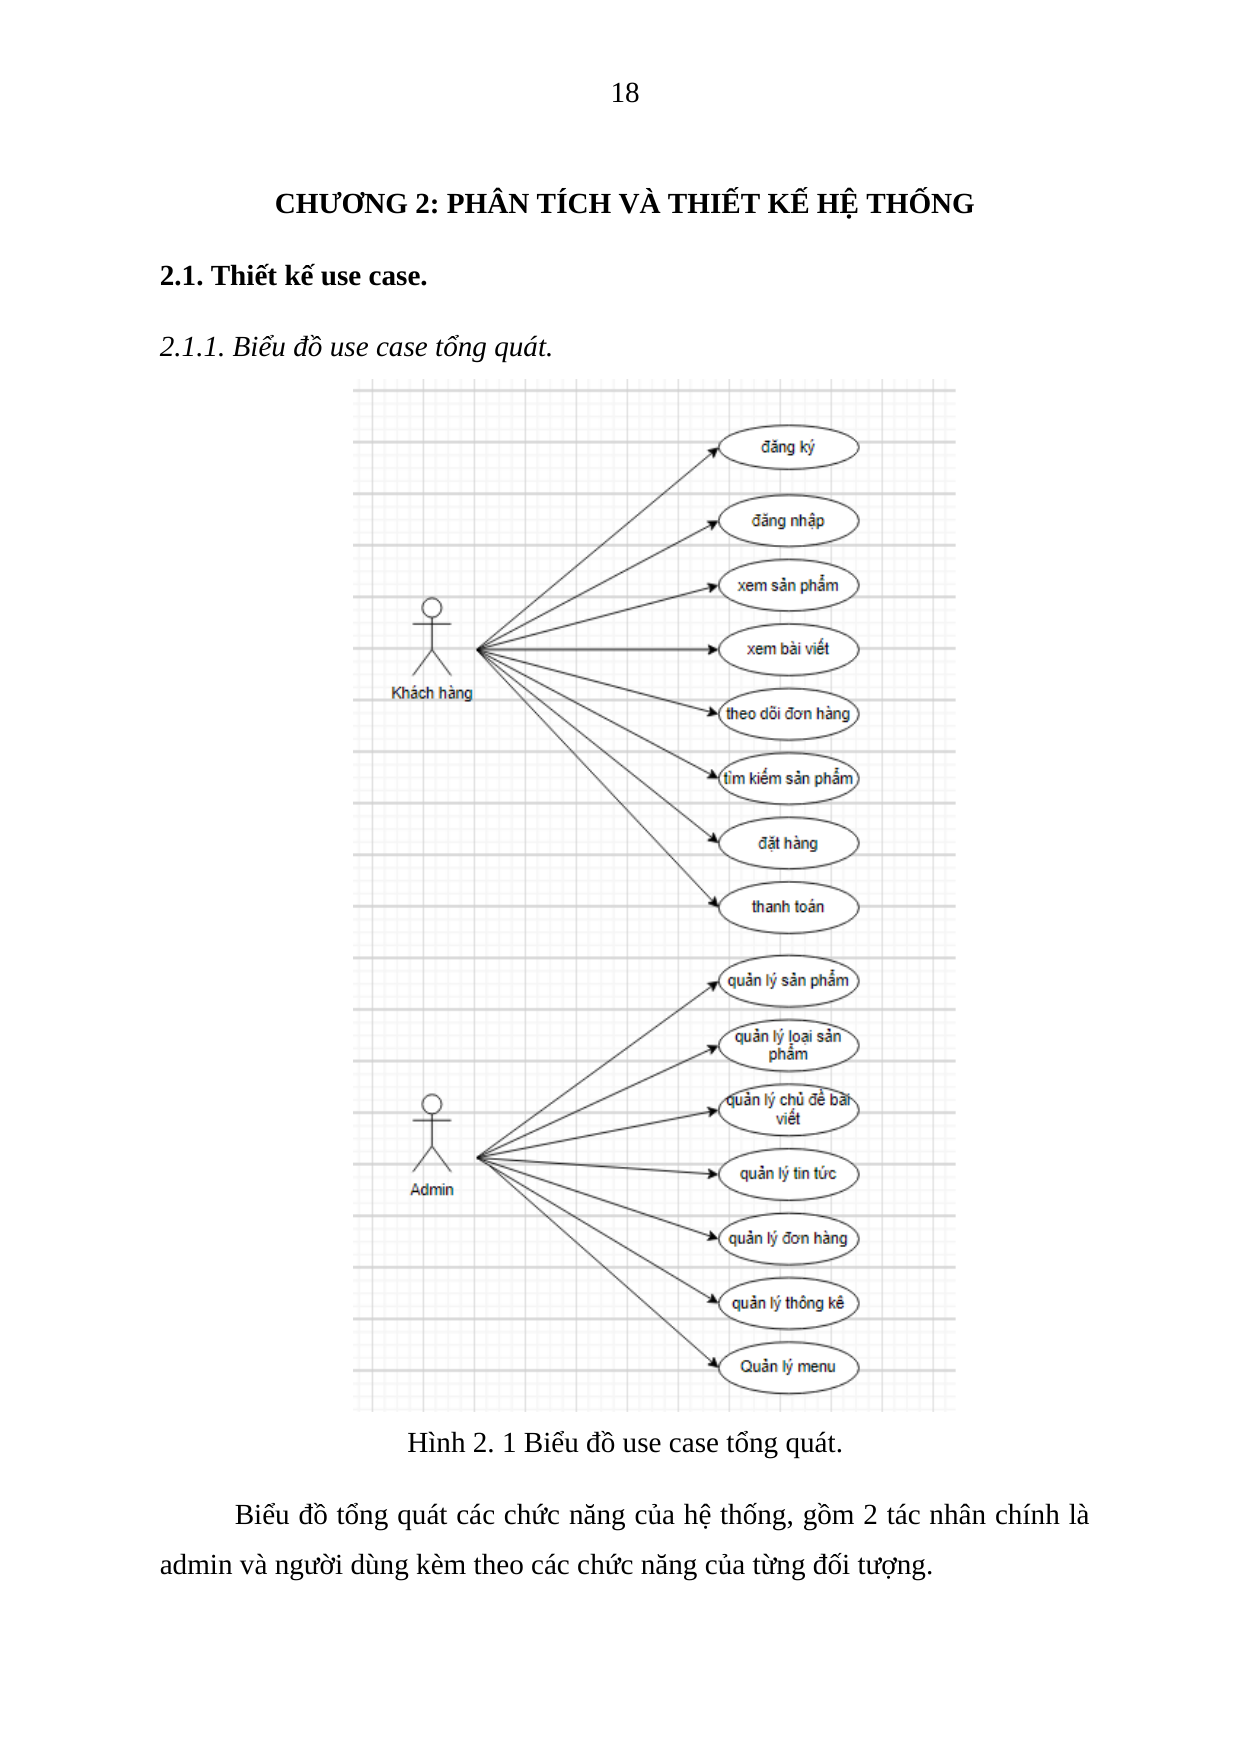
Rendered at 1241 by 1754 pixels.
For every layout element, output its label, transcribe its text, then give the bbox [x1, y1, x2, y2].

subtitle CHƯƠNG 2: PHÂN TÍCH VÀ THIẾT KẾ HỆ THỐNG [159, 187, 1090, 220]
subtitle 2.1. Thiết kế use case. [159, 258, 1090, 291]
subtitle 2.1.1. Biểu đồ use case tổng quát. [159, 329, 1090, 362]
text Hình 2. 1 Biểu đồ use case tổng quát. [159, 1426, 1090, 1459]
picture [353, 379, 956, 1412]
text Biểu đồ tổng quát các chức năng của hệ thống, gồm 2 tác nhân chính là admin và người dùng kèm theo các chức năng của từng đối tượng. [159, 1497, 1090, 1581]
